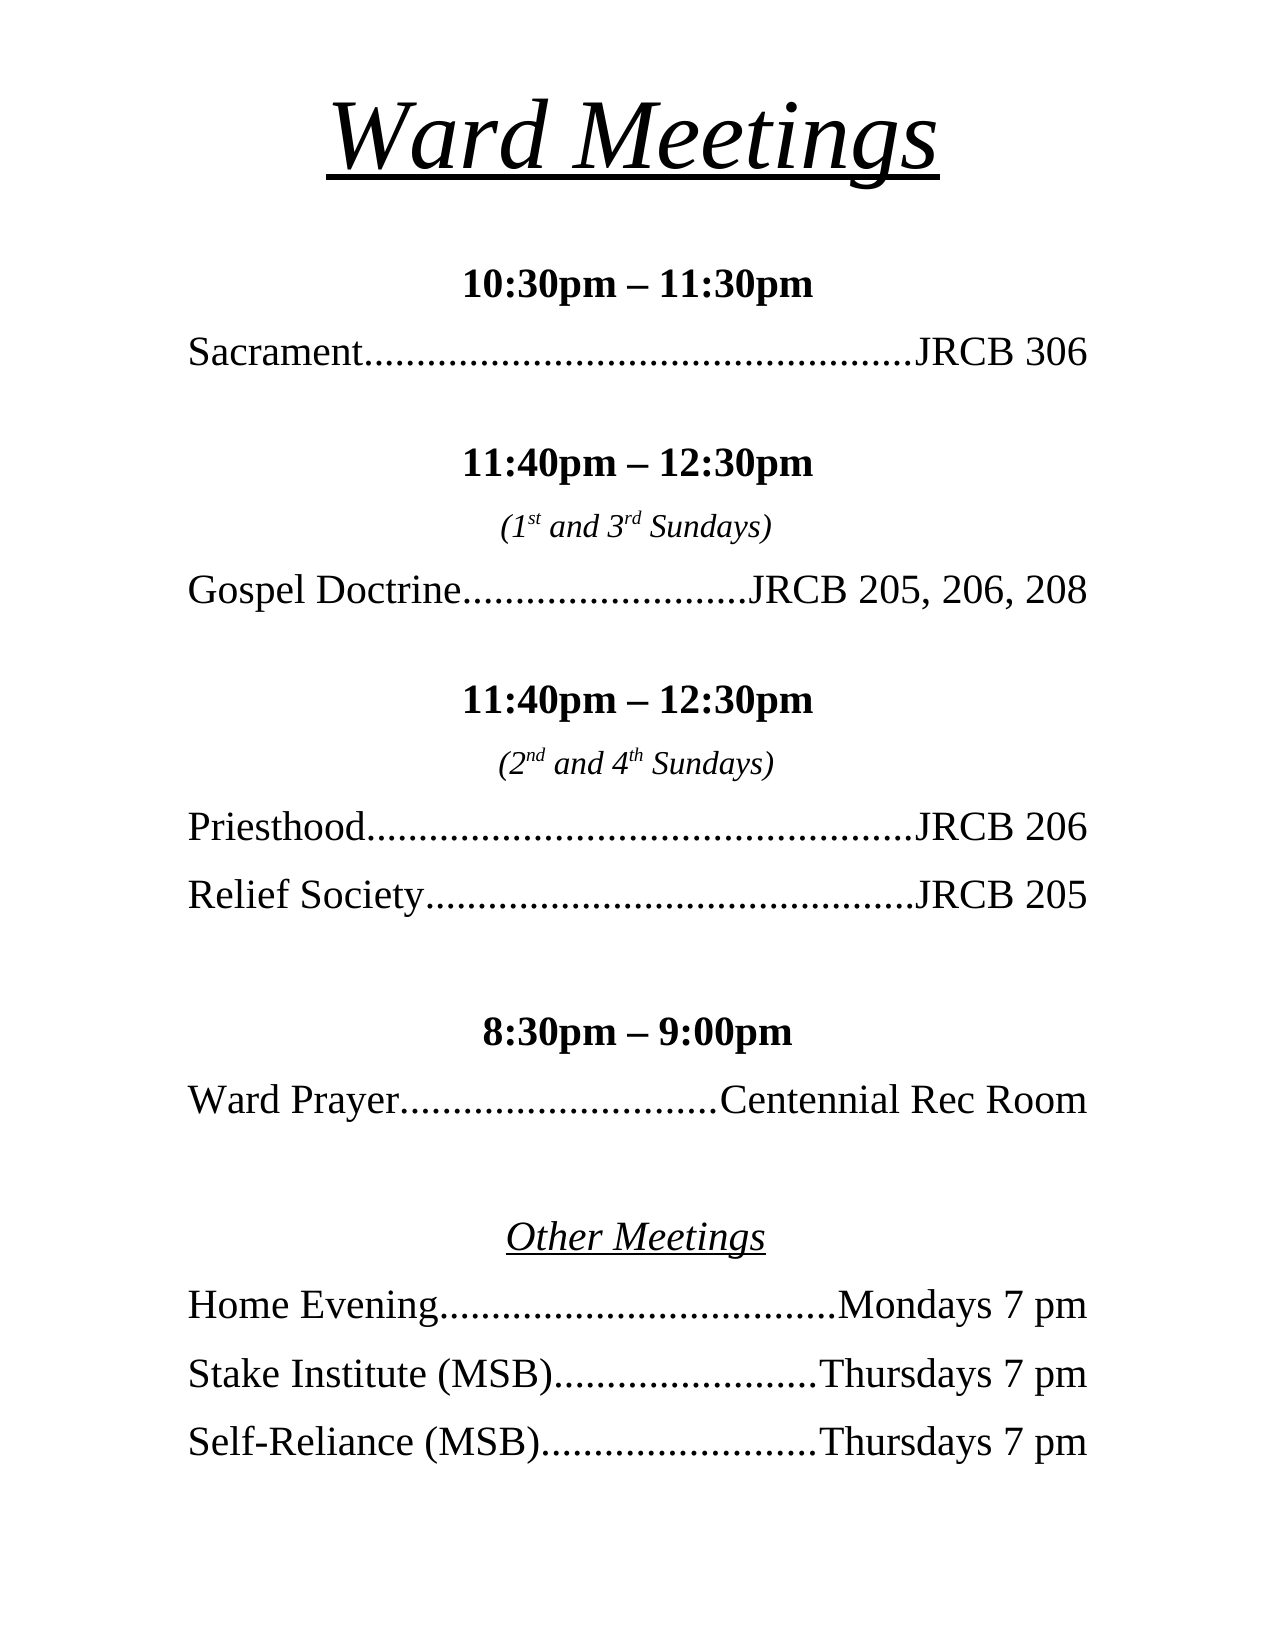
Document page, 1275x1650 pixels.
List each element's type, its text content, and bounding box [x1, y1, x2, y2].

text Home Evening Mondays 7 pm [75, 1280, 1200, 1328]
text Stake Institute (MSB) Thursdays 7 pm [75, 1348, 1200, 1396]
text 11:40pm – 12:30pm [75, 675, 1200, 723]
text Relief Society JRCB 205 [75, 870, 1200, 918]
text (1st and 3rd Sundays) [75, 506, 1200, 544]
text Sacrament JRCB 306 [75, 327, 1200, 375]
text (2nd and 4th Sundays) [75, 743, 1200, 782]
text Self-Reliance (MSB) Thursdays 7 pm [75, 1416, 1200, 1464]
text Priesthood JRCB 206 [75, 801, 1200, 849]
text 11:40pm – 12:30pm [75, 438, 1200, 486]
text Gospel Doctrine JRCB 205, 206, 208 [75, 564, 1200, 612]
text Other Meetings [75, 1211, 1200, 1259]
text Ward Prayer Centennial Rec Room [75, 1075, 1200, 1123]
text 8:30pm – 9:00pm [75, 1006, 1200, 1054]
text Ward Meetings [75, 75, 1200, 190]
text 10:30pm – 11:30pm [75, 258, 1200, 306]
